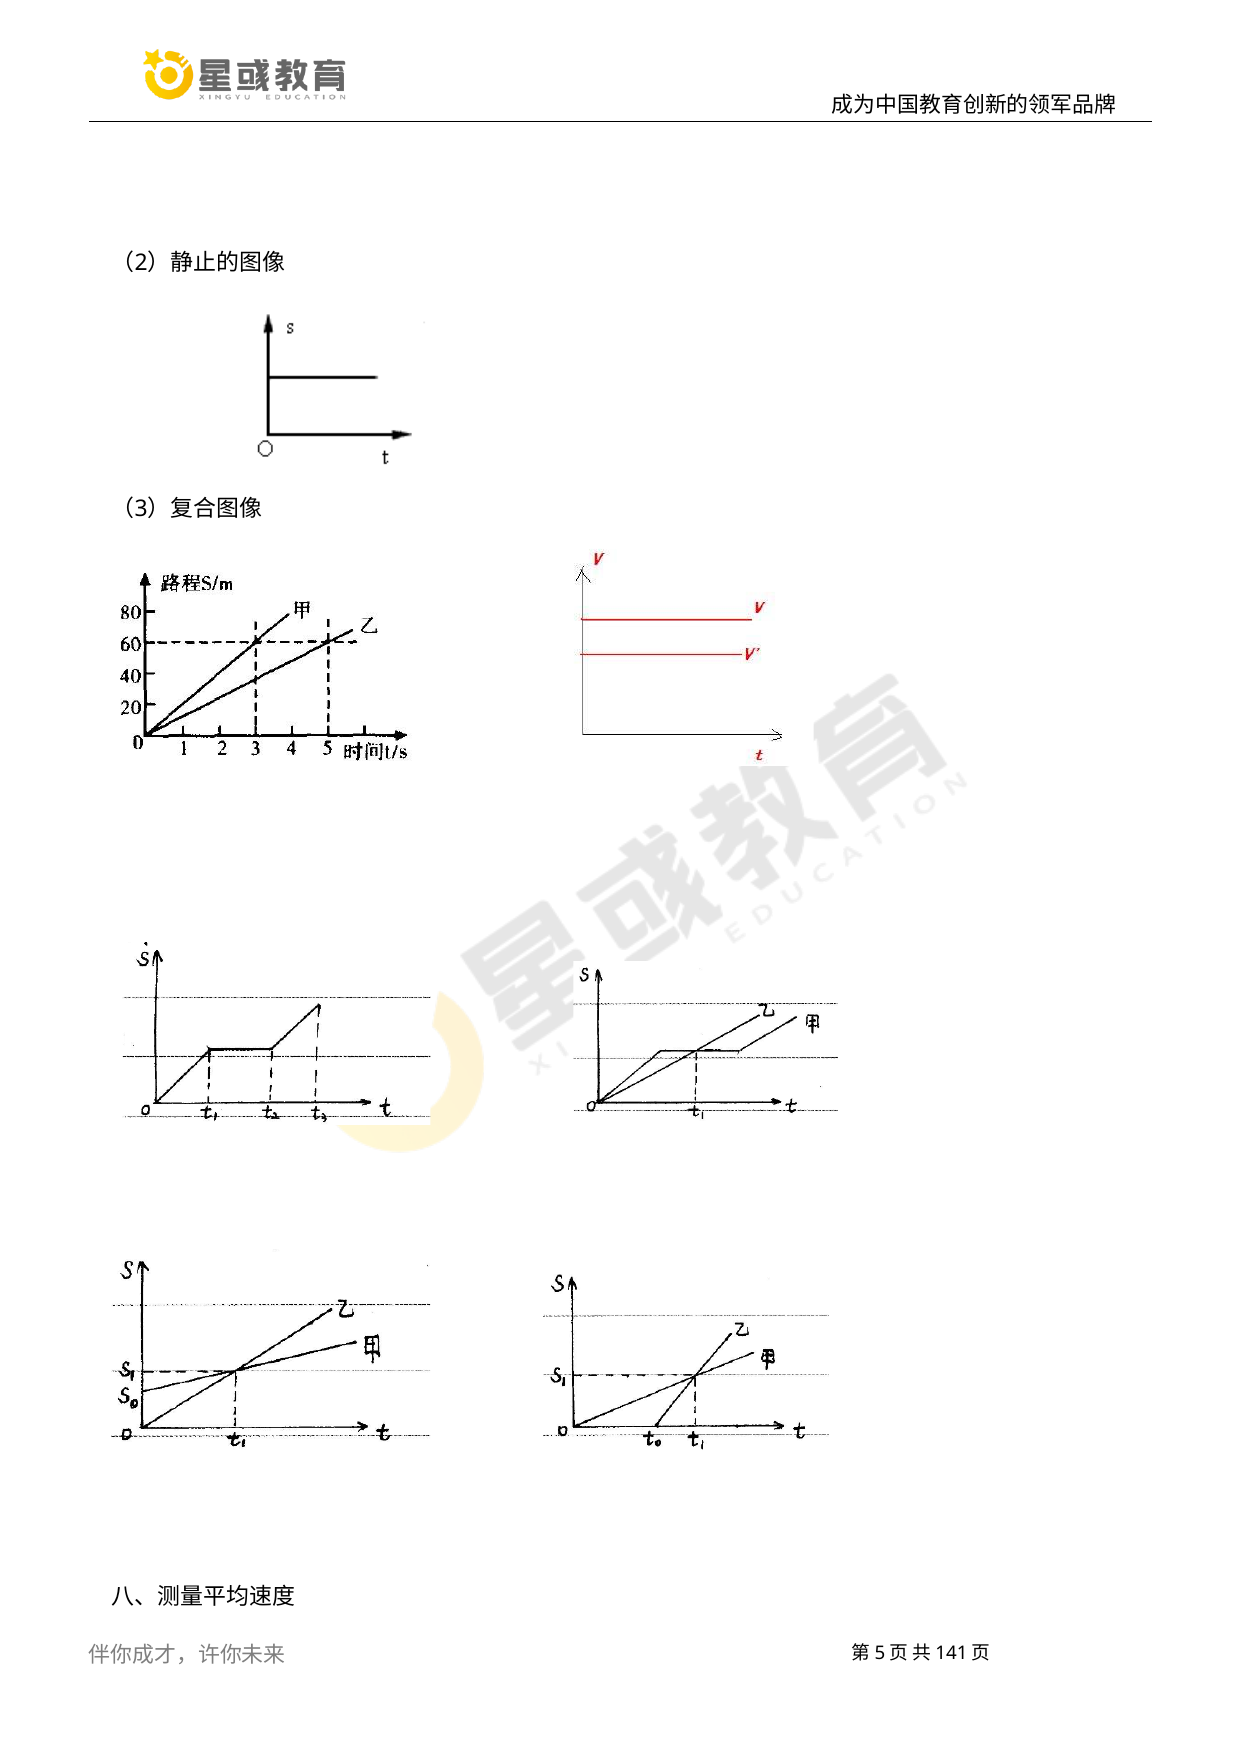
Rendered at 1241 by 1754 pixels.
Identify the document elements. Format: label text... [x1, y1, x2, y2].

picture [226, 297, 428, 470]
text 八、测量平均速度 [88, 1578, 1152, 1611]
picture [124, 35, 364, 113]
text （3）复合图像 [88, 490, 1152, 523]
picture [111, 544, 1053, 1453]
text （2）静止的图像 [88, 243, 1152, 277]
